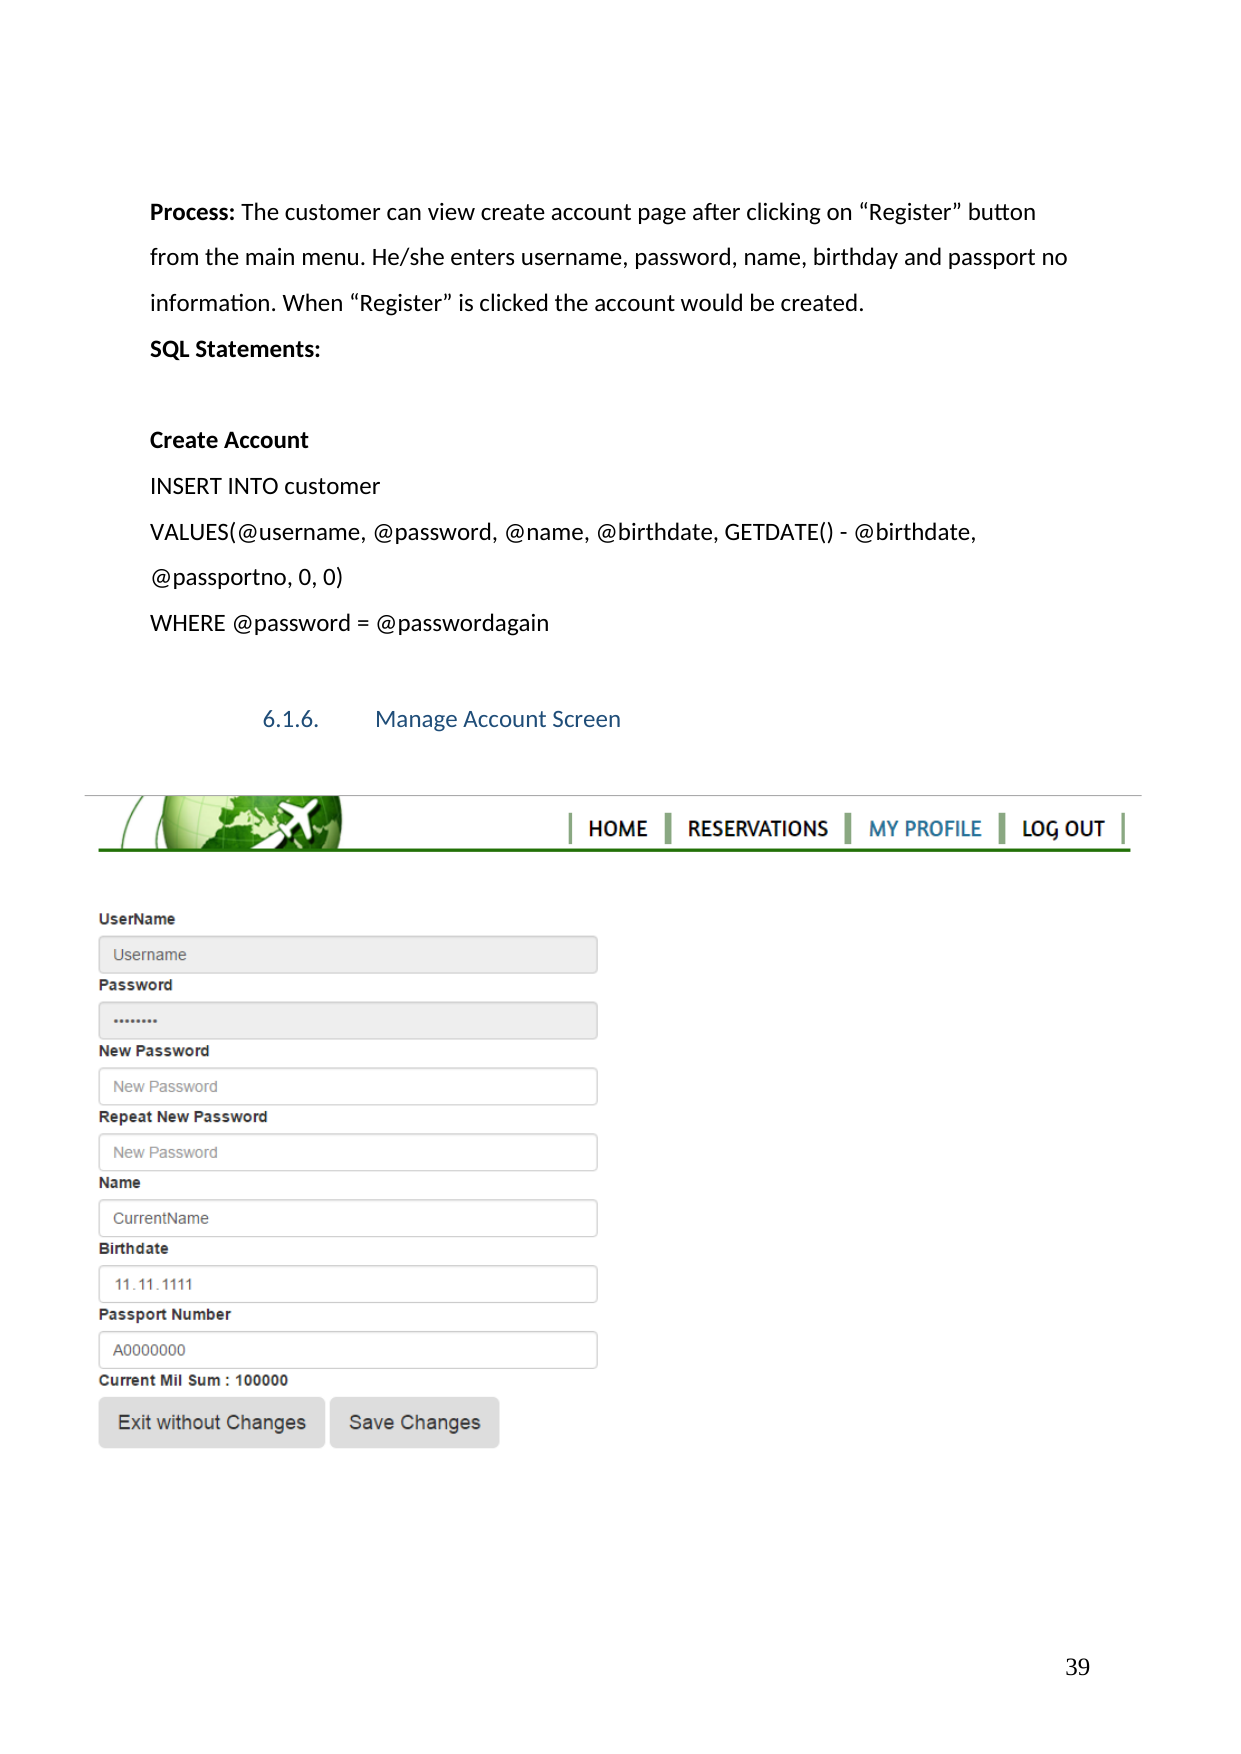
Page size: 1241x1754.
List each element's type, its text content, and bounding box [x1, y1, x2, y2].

picture [83, 795, 1141, 1450]
text INSERT INTO customer [150, 470, 1090, 501]
subtitle Manage Account Screen [262, 703, 1090, 733]
text SQL Statements: [150, 333, 1090, 363]
text Process: The customer can view create account page after clicking on “Register” button from the main menu. He/she enters username, password, name, birthday and passport no information. When “Register” is clicked the account would be created. [150, 196, 1090, 318]
text VALUES(@username, @password, @name, @birthdate, GETDATE() - @birthdate, @passportno, 0, 0) [150, 516, 1090, 592]
text Create Account [150, 424, 1090, 455]
text WHERE @password = @passwordagain [150, 607, 1090, 638]
